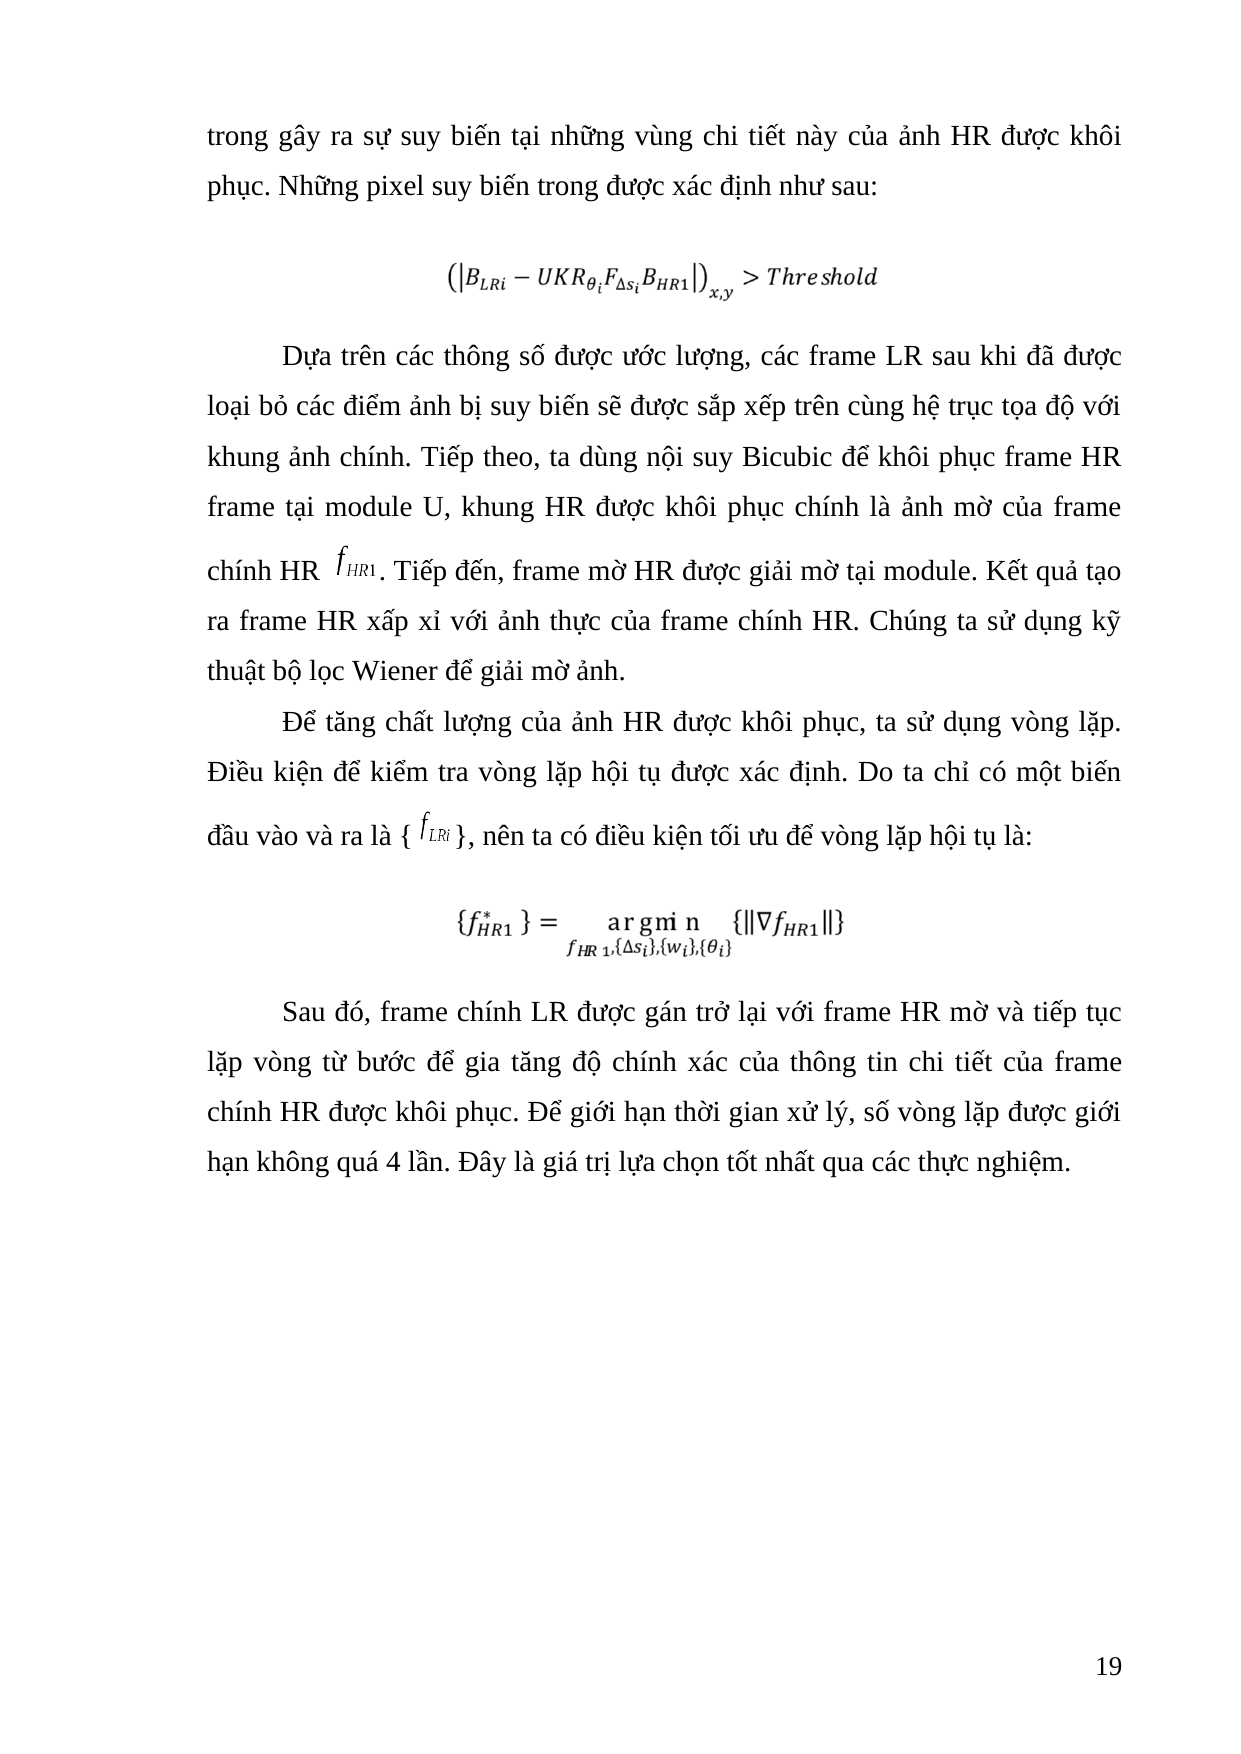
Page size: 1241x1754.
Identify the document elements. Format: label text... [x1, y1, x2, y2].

text Dựa trên các thông số được ước lượng, các frame LR sau khi đã được loại bỏ các điểm ảnh bị suy biến sẽ được sắp xếp trên cùng hệ trục tọa độ với khung ảnh chính. Tiếp theo, ta dùng nội suy Bicubic để khôi phục frame HR frame tại module U, khung HR được khôi phục chính là ảnh mờ của frame chính HR . Tiếp đến, frame mờ HR được giải mờ tại module. Kết quả tạo ra frame HR xấp xỉ với ảnh thực của frame chính HR. Chúng ta sử dụng kỹ thuật bộ lọc Wiener để giải mờ ảnh. [207, 338, 1122, 687]
picture [430, 247, 899, 309]
text Để tăng chất lượng của ảnh HR được khôi phục, ta sử dụng vòng lặp. Điều kiện để kiểm tra vòng lặp hội tụ được xác định. Do ta chỉ có một biến đầu vào và ra là {}, nên ta có điều kiện tối ưu để vòng lặp hội tụ là: [207, 704, 1122, 852]
text Sau đó, frame chính LR được gán trở lại với frame HR mờ và tiếp tục lặp vòng từ bước để gia tăng độ chính xác của thông tin chi tiết của frame chính HR được khôi phục. Để giới hạn thời gian xử lý, số vòng lặp được giới hạn không quá 4 lần. Đây là giá trị lựa chọn tốt nhất qua các thực nghiệm. [207, 994, 1122, 1178]
picture [437, 897, 892, 965]
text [207, 118, 1122, 202]
